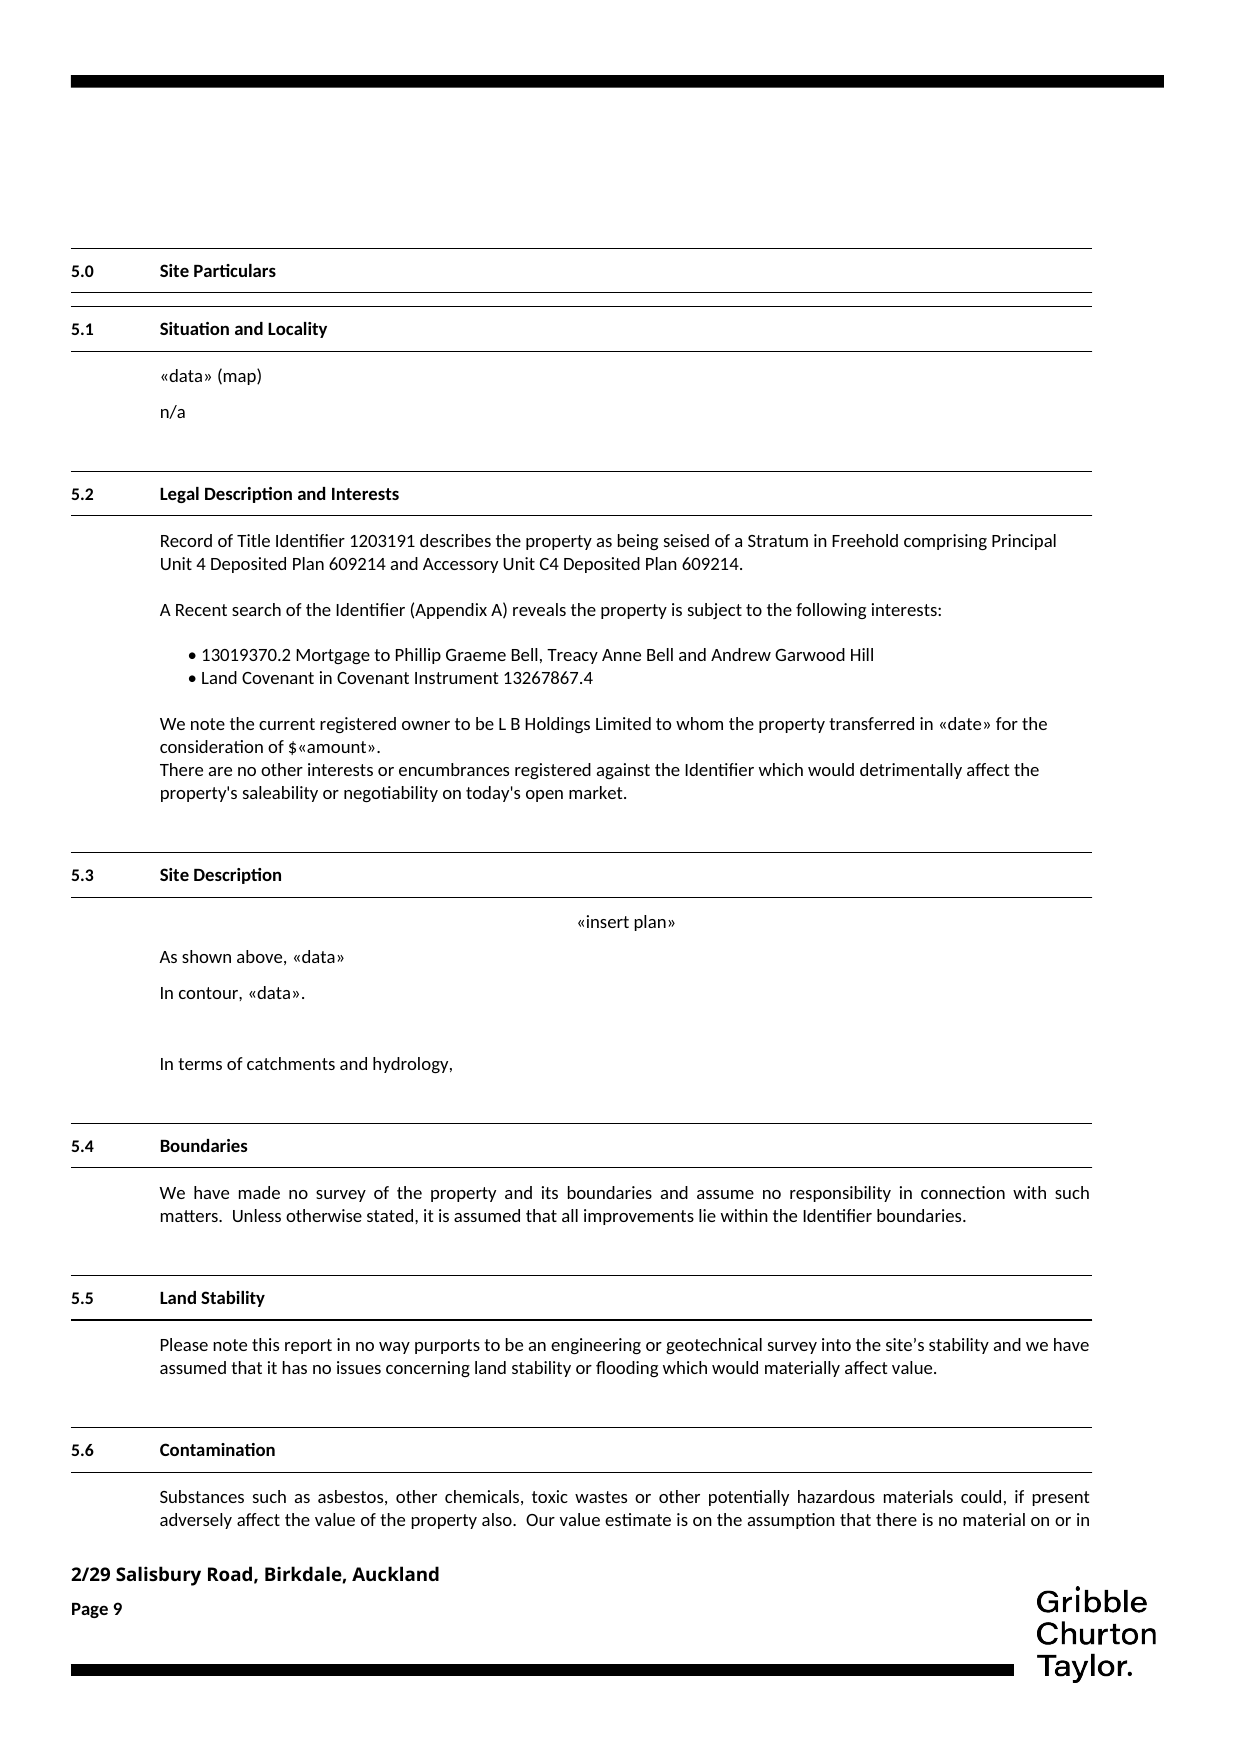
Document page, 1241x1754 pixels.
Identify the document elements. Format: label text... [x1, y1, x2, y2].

text In terms of catchments and hydrology, [159, 1052, 1092, 1075]
text We note the current registered owner to be L B Holdings Limited to whom the property transferred in «date» for the [159, 712, 1092, 735]
text consideration of $«amount». [159, 735, 1092, 758]
picture [1037, 1586, 1156, 1683]
text A Recent search of the Identifier (Appendix A) reveals the property is subject to the following interests: [159, 598, 1092, 621]
text n/a [159, 400, 1092, 423]
text Please note this report in no way purports to be an engineering or geotechnical survey into the site’s stability and we have assumed that it has no issues concerning land stability or flooding which would materially affect value. [159, 1333, 1092, 1379]
text In contour, «data». [159, 981, 1092, 1004]
text As shown above, «data» [159, 946, 1092, 968]
text There are no other interests or encumbrances registered against the Identifier which would detrimentally affect the property's saleability or negotiability on today's open market. [159, 758, 1092, 804]
subtitle Contamination [71, 1428, 1092, 1472]
subtitle Boundaries [71, 1124, 1092, 1167]
subtitle Situation and Locality [71, 307, 1092, 351]
text We have made no survey of the property and its boundaries and assume no responsibility in connection with such matters. Unless otherwise stated, it is assumed that all improvements lie within the Identifier boundaries. [159, 1181, 1092, 1227]
text (map) [159, 364, 1092, 387]
text Record of Title Identifier 1203191 describes the property as being seised of a Stratum in Freehold comprising Principal Unit 4 Deposited Plan 609214 and Accessory Unit C4 Deposited Plan 609214. [159, 529, 1092, 575]
subtitle Legal Description and Interests [71, 472, 1092, 515]
text «insert plan» [159, 910, 1092, 933]
subtitle Site Description [71, 853, 1092, 897]
text • Land Covenant in Covenant Instrument 13267867.4 [187, 666, 1092, 689]
subtitle Site Particulars [71, 249, 1092, 292]
text • 13019370.2 Mortgage to Phillip Graeme Bell, Treacy Anne Bell and Andrew Garwood Hill [187, 643, 1092, 666]
subtitle Land Stability [71, 1276, 1092, 1319]
